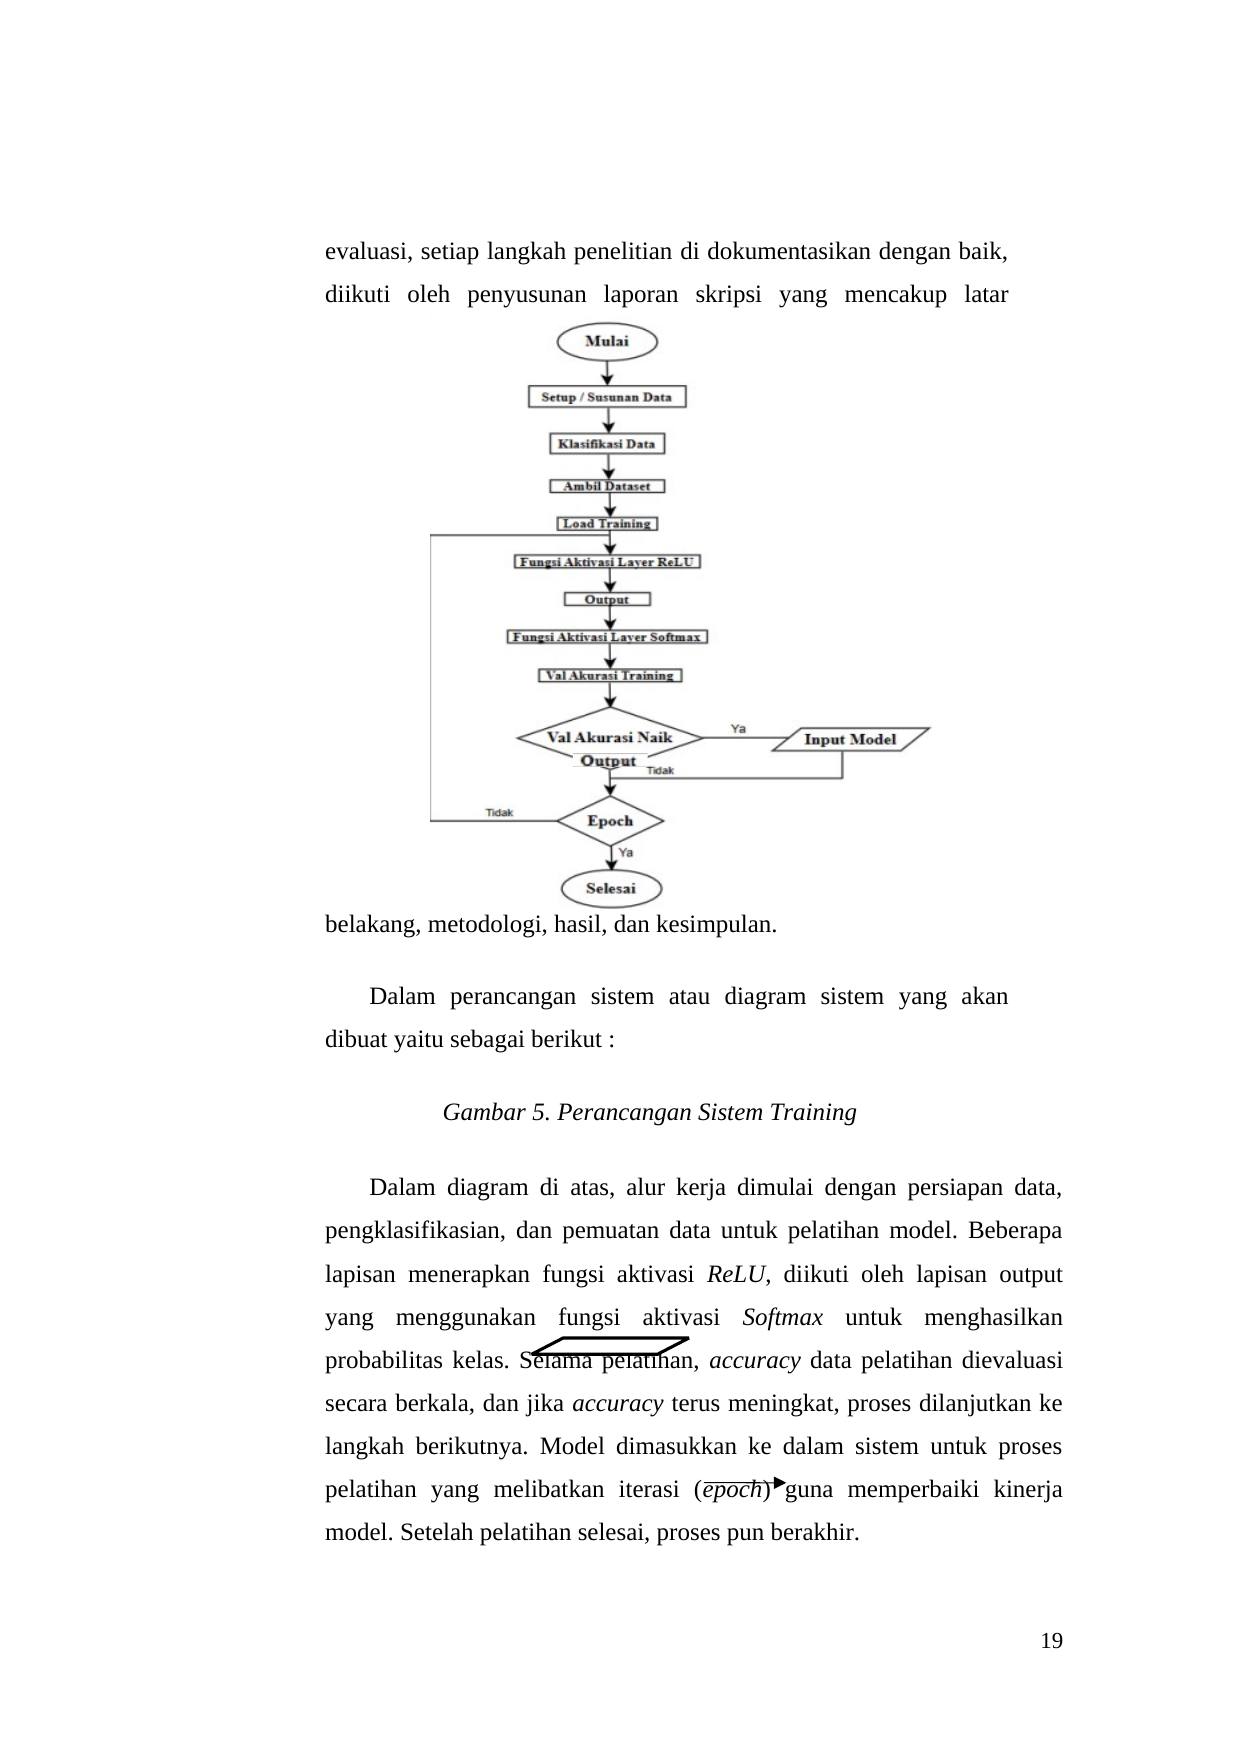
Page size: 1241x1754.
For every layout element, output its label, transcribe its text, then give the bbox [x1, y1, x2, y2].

text Dalam diagram di atas, alur kerja dimulai dengan persiapan data, pengklasifikasian, dan pemuatan data untuk pelatihan model. Beberapa lapisan menerapkan fungsi aktivasi ReLU, diikuti oleh lapisan output yang menggunakan fungsi aktivasi Softmax untuk menghasilkan probabilitas kelas. Selama pelatihan, accuracy data pelatihan dievaluasi secara berkala, dan jika accuracy terus meningkat, proses dilanjutkan ke langkah berikutnya. Model dimasukkan ke dalam sistem untuk proses pelatihan yang melibatkan iterasi (epoch) guna memperbaiki kinerja model. Setelah pelatihan selesai, proses pun berakhir. [325, 1172, 1063, 1546]
text Dalam perancangan sistem atau diagram sistem yang akan dibuat yaitu sebagai berikut : [325, 981, 1009, 1053]
text Gambar 5. Perancangan Sistem Training [236, 1097, 1063, 1125]
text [325, 236, 1009, 938]
picture [430, 317, 933, 909]
